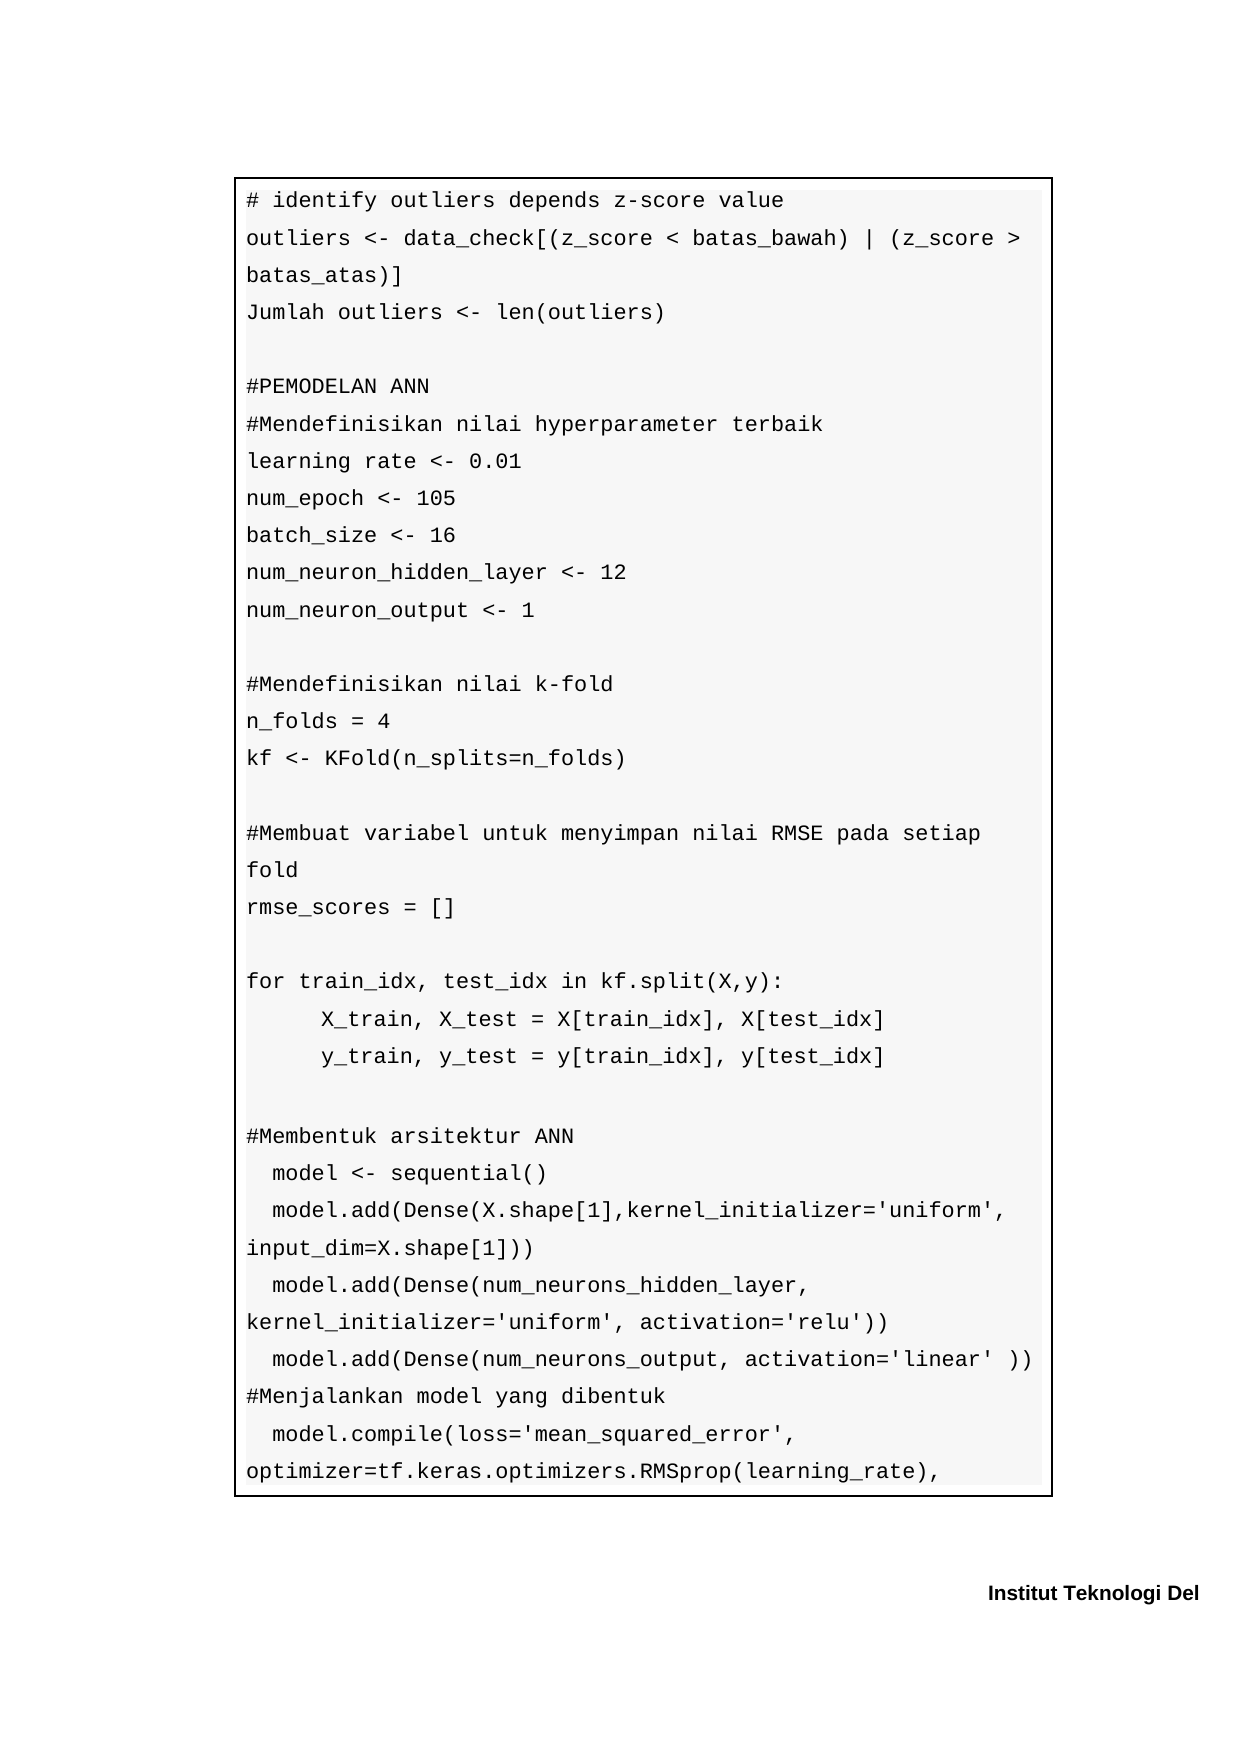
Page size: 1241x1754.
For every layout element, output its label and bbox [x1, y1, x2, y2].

table_header [236, 179, 1051, 1495]
